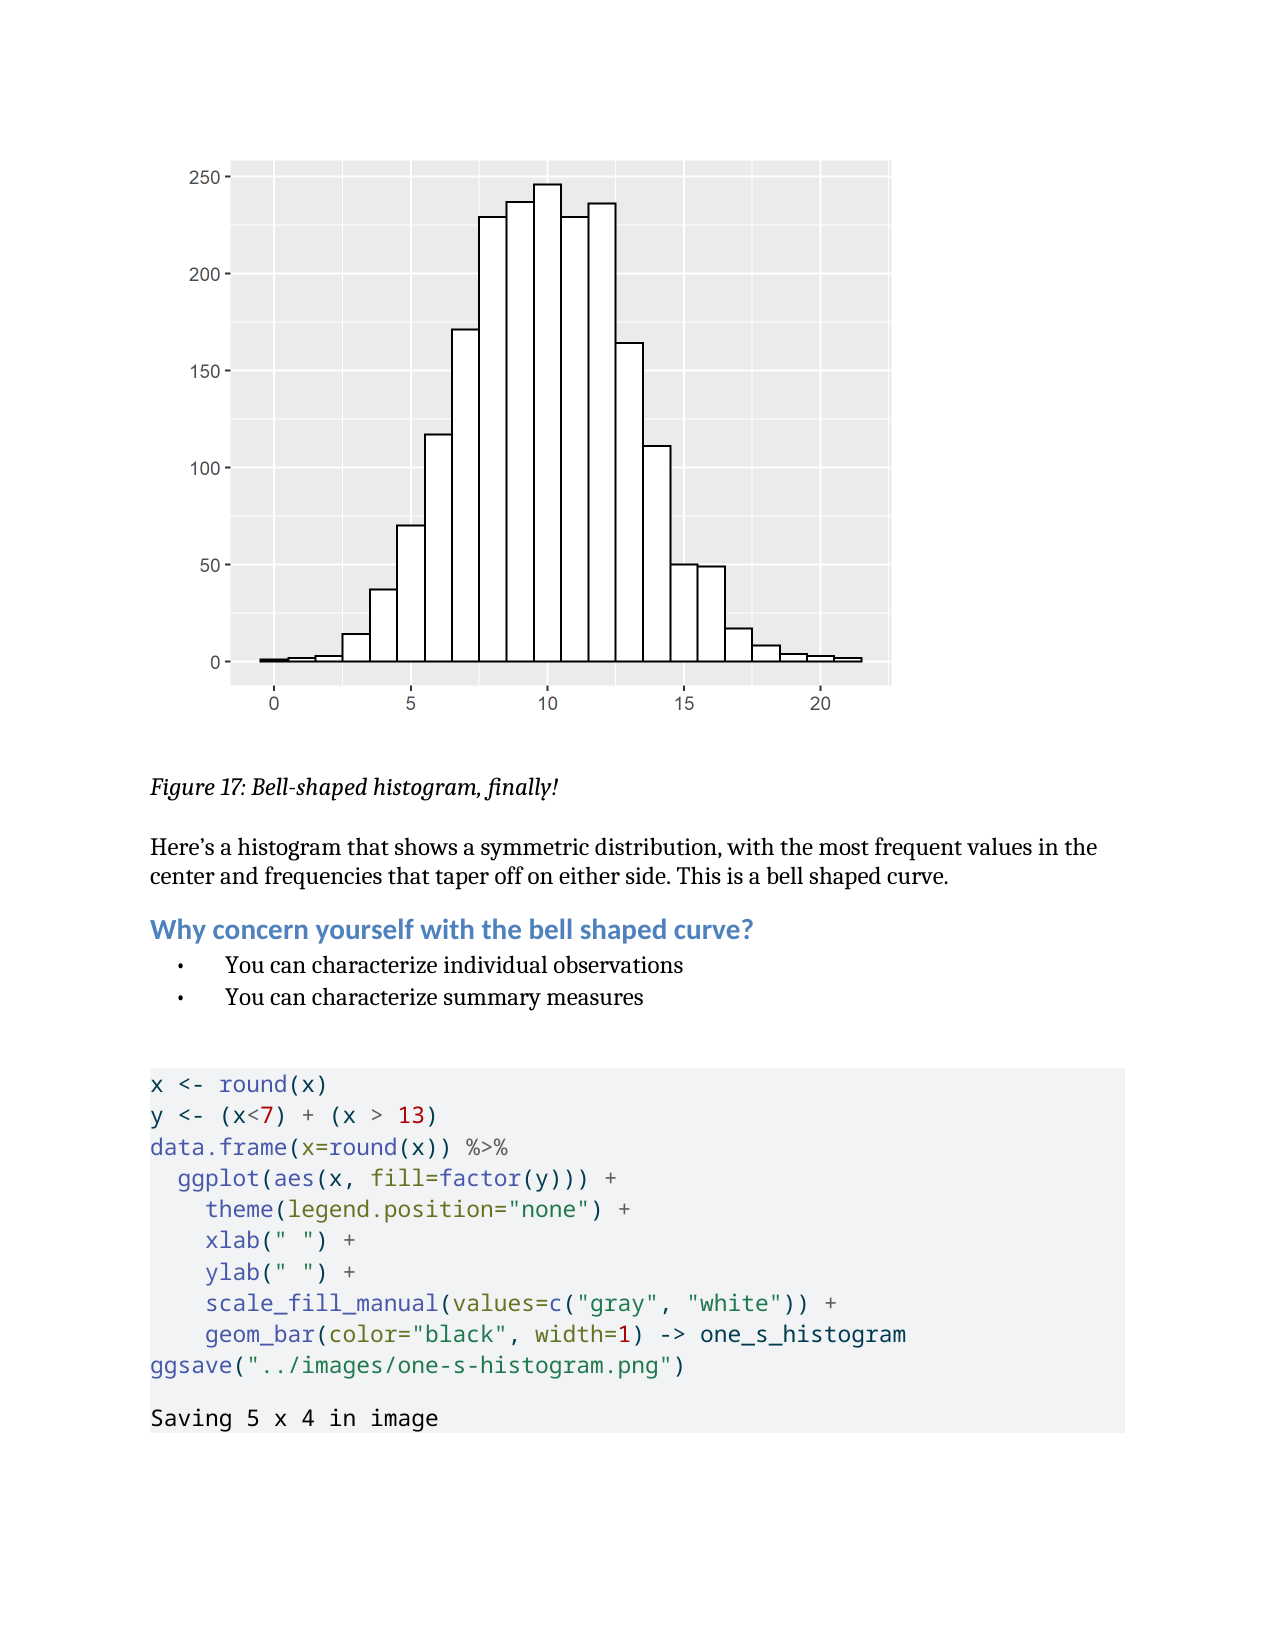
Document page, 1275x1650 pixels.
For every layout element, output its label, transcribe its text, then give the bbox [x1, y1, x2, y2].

text Saving 5 x 4 in image [150, 1402, 1125, 1433]
list You can characterize individual observations [175, 951, 1125, 979]
text Here’s a histogram that shows a symmetric distribution, with the most frequent values in the center and frequencies that taper off on either side. This is a bell shaped curve. [150, 833, 1125, 890]
table_header Figure 17: Bell-shaped histogram, finally! [139, 150, 1114, 814]
text x <- round(x) y <- (x<7) + (x > 13) data.frame(x=round(x)) %>% ggplot(aes(x, fill=factor(y))) + theme(legend.position="none") + xlab(" ") + ylab(" ") + scale_fill_manual(values=c("gray", "white")) + geom_bar(color="black", width=1) -> one_s_histogram ggsave("../images/one-s-histogram.png") [150, 1068, 1125, 1381]
subtitle Why concern yourself with the bell shaped curve? [150, 911, 1125, 947]
list You can characterize summary measures [175, 983, 1125, 1012]
picture [150, 150, 903, 752]
